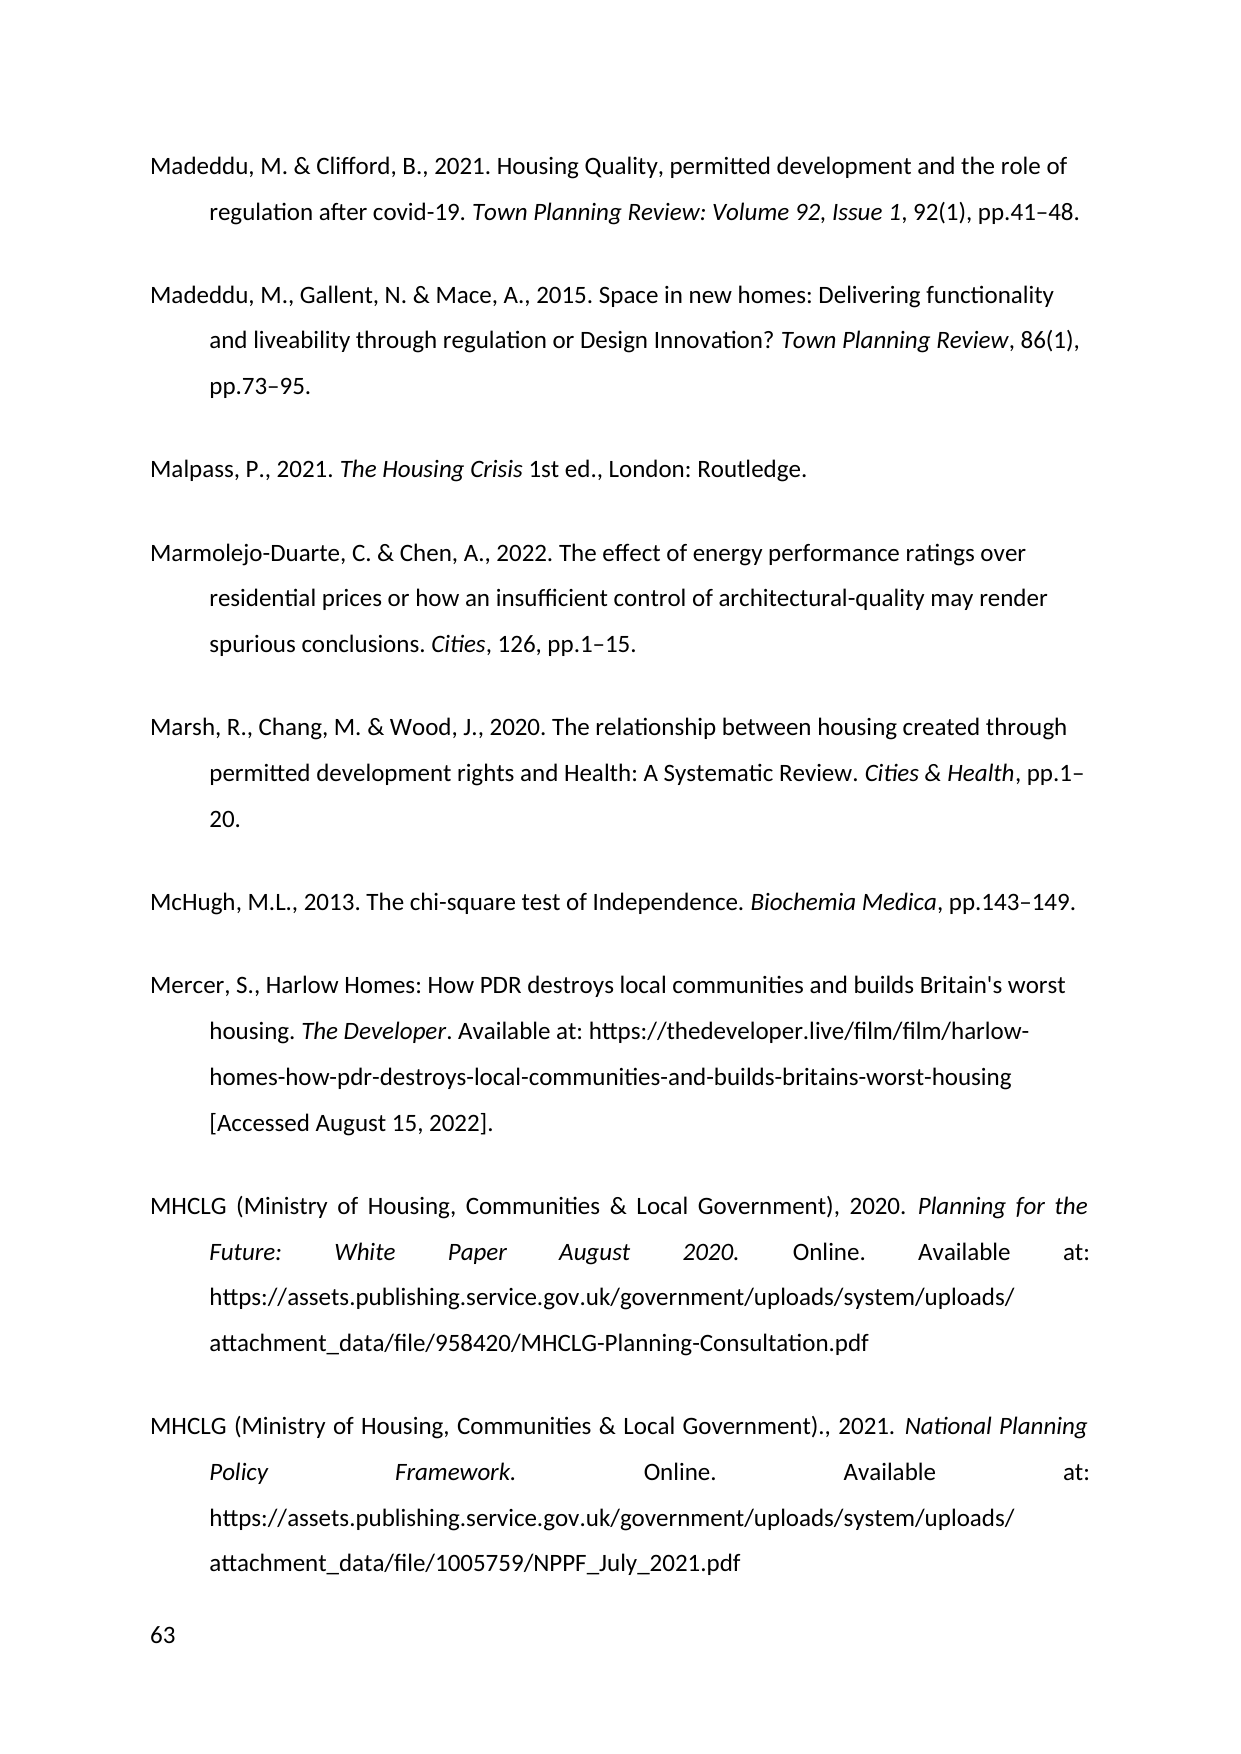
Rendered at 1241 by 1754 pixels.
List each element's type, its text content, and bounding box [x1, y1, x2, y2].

text Madeddu, M. & Clifford, B., 2021. Housing Quality, permitted development and the role of regulation after covid-19. Town Planning Review: Volume 92, Issue 1, 92(1), pp.41–48. [150, 150, 1090, 226]
text MHCLG (Ministry of Housing, Communities & Local Government)., 2021. National Planning Policy Framework. Online. Available at: https://assets.publishing.service.gov.uk/government/uploads/system/uploads/attachment_data/file/1005759/NPPF_July_2021.pdf [150, 1410, 1090, 1578]
text Marsh, R., Chang, M. & Wood, J., 2020. The relationship between housing created through permitted development rights and Health: A Systematic Review. Cities & Health, pp.1–20. [150, 712, 1090, 833]
text Mercer, S., Harlow Homes: How PDR destroys local communities and builds Britain's worst housing. The Developer. Available at: https://thedeveloper.live/film/film/harlow-homes-how-pdr-destroys-local-communities-and-builds-britains-worst-housing [Accessed August 15, 2022]. [150, 969, 1090, 1137]
text MHCLG (Ministry of Housing, Communities & Local Government), 2020. Planning for the Future: White Paper August 2020. Online. Available at: https://assets.publishing.service.gov.uk/government/uploads/system/uploads/attachment_data/file/958420/MHCLG-Planning-Consultation.pdf [150, 1190, 1090, 1358]
text Madeddu, M., Gallent, N. & Mace, A., 2015. Space in new homes: Delivering functionality and liveability through regulation or Design Innovation? Town Planning Review, 86(1), pp.73–95. [150, 279, 1090, 401]
text McHugh, M.L., 2013. The chi-square test of Independence. Biochemia Medica, pp.143–149. [150, 886, 1090, 917]
text Malpass, P., 2021. The Housing Crisis 1st ed., London: Routledge. [150, 454, 1090, 484]
text Marmolejo-Duarte, C. & Chen, A., 2022. The effect of energy performance ratings over residential prices or how an insufficient control of architectural-quality may render spurious conclusions. Cities, 126, pp.1–15. [150, 537, 1090, 659]
